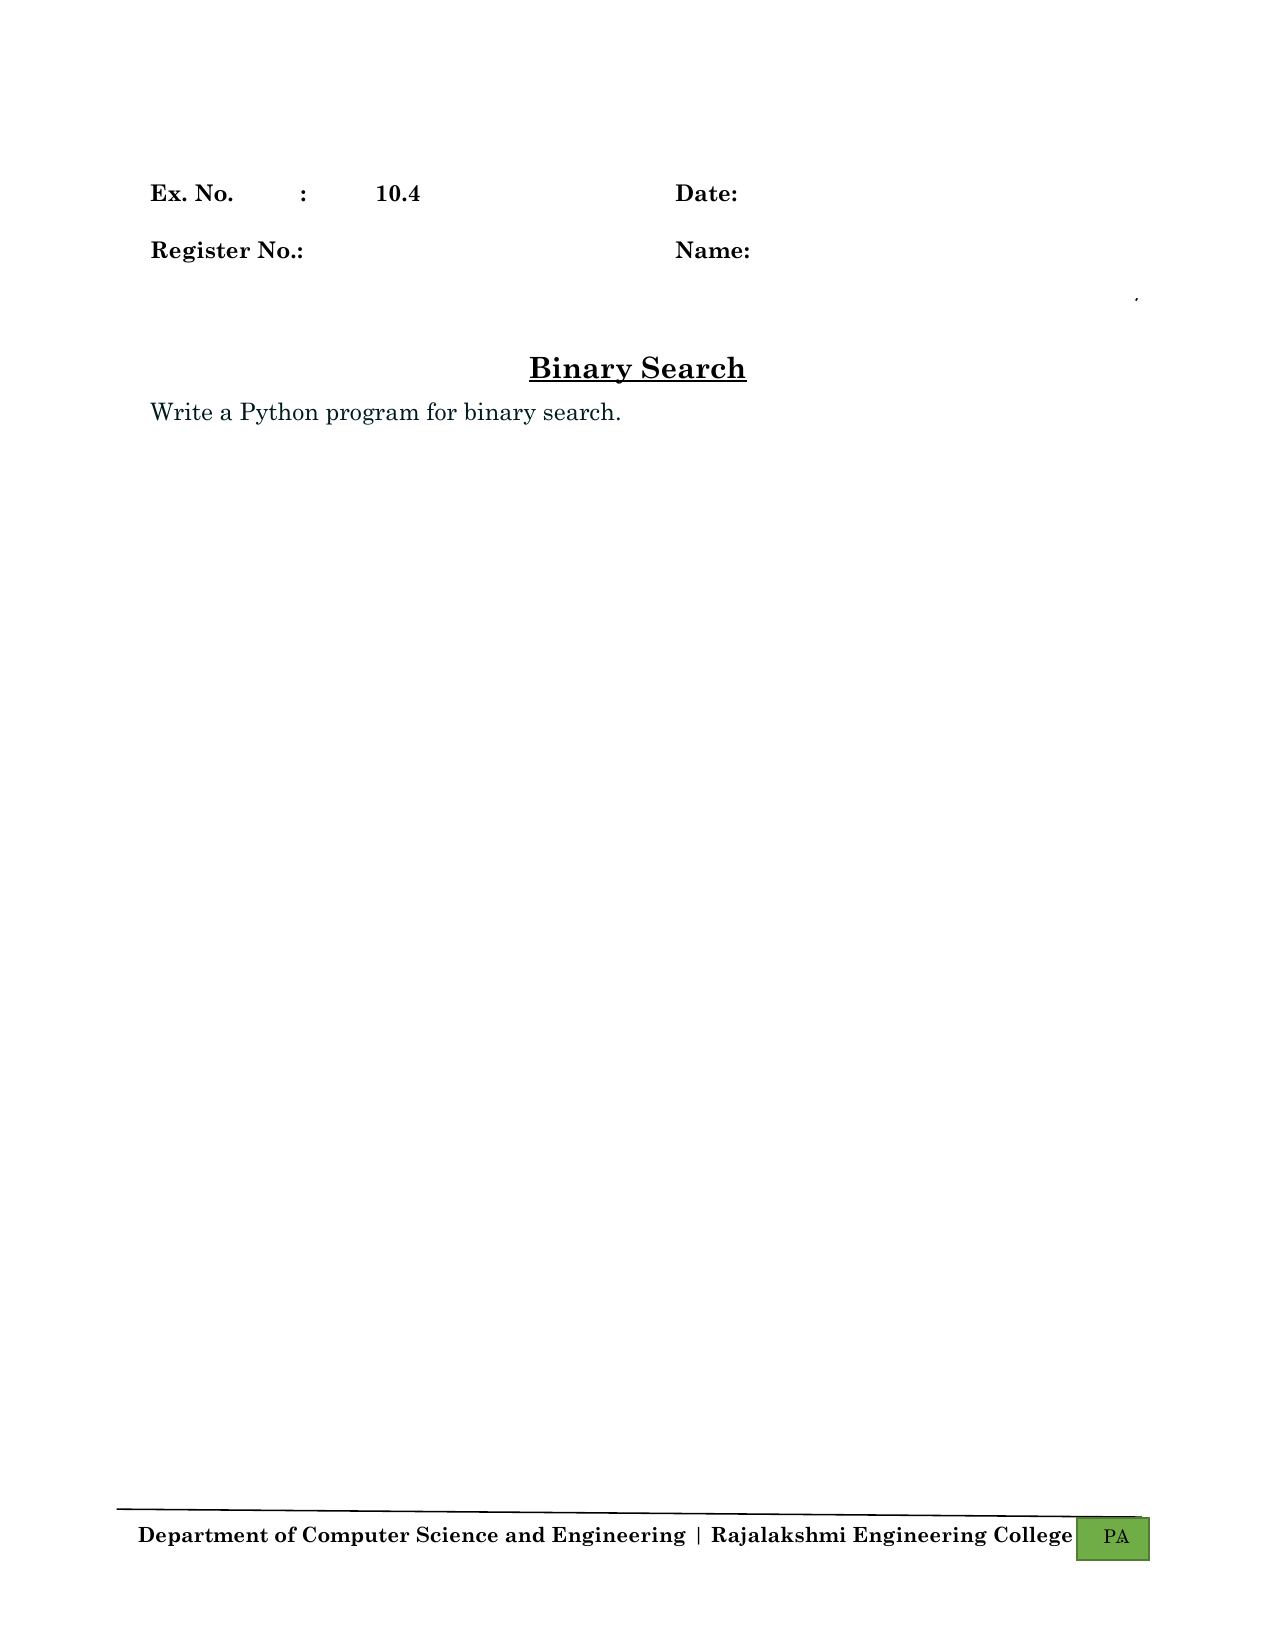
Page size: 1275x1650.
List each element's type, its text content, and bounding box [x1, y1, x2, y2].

text Ex. No. : 10.4 Date: [150, 179, 1125, 207]
text Register No.: Name: [150, 236, 1125, 263]
text Binary Search [150, 349, 1125, 384]
text Write a Python program for binary search. [150, 397, 1125, 426]
